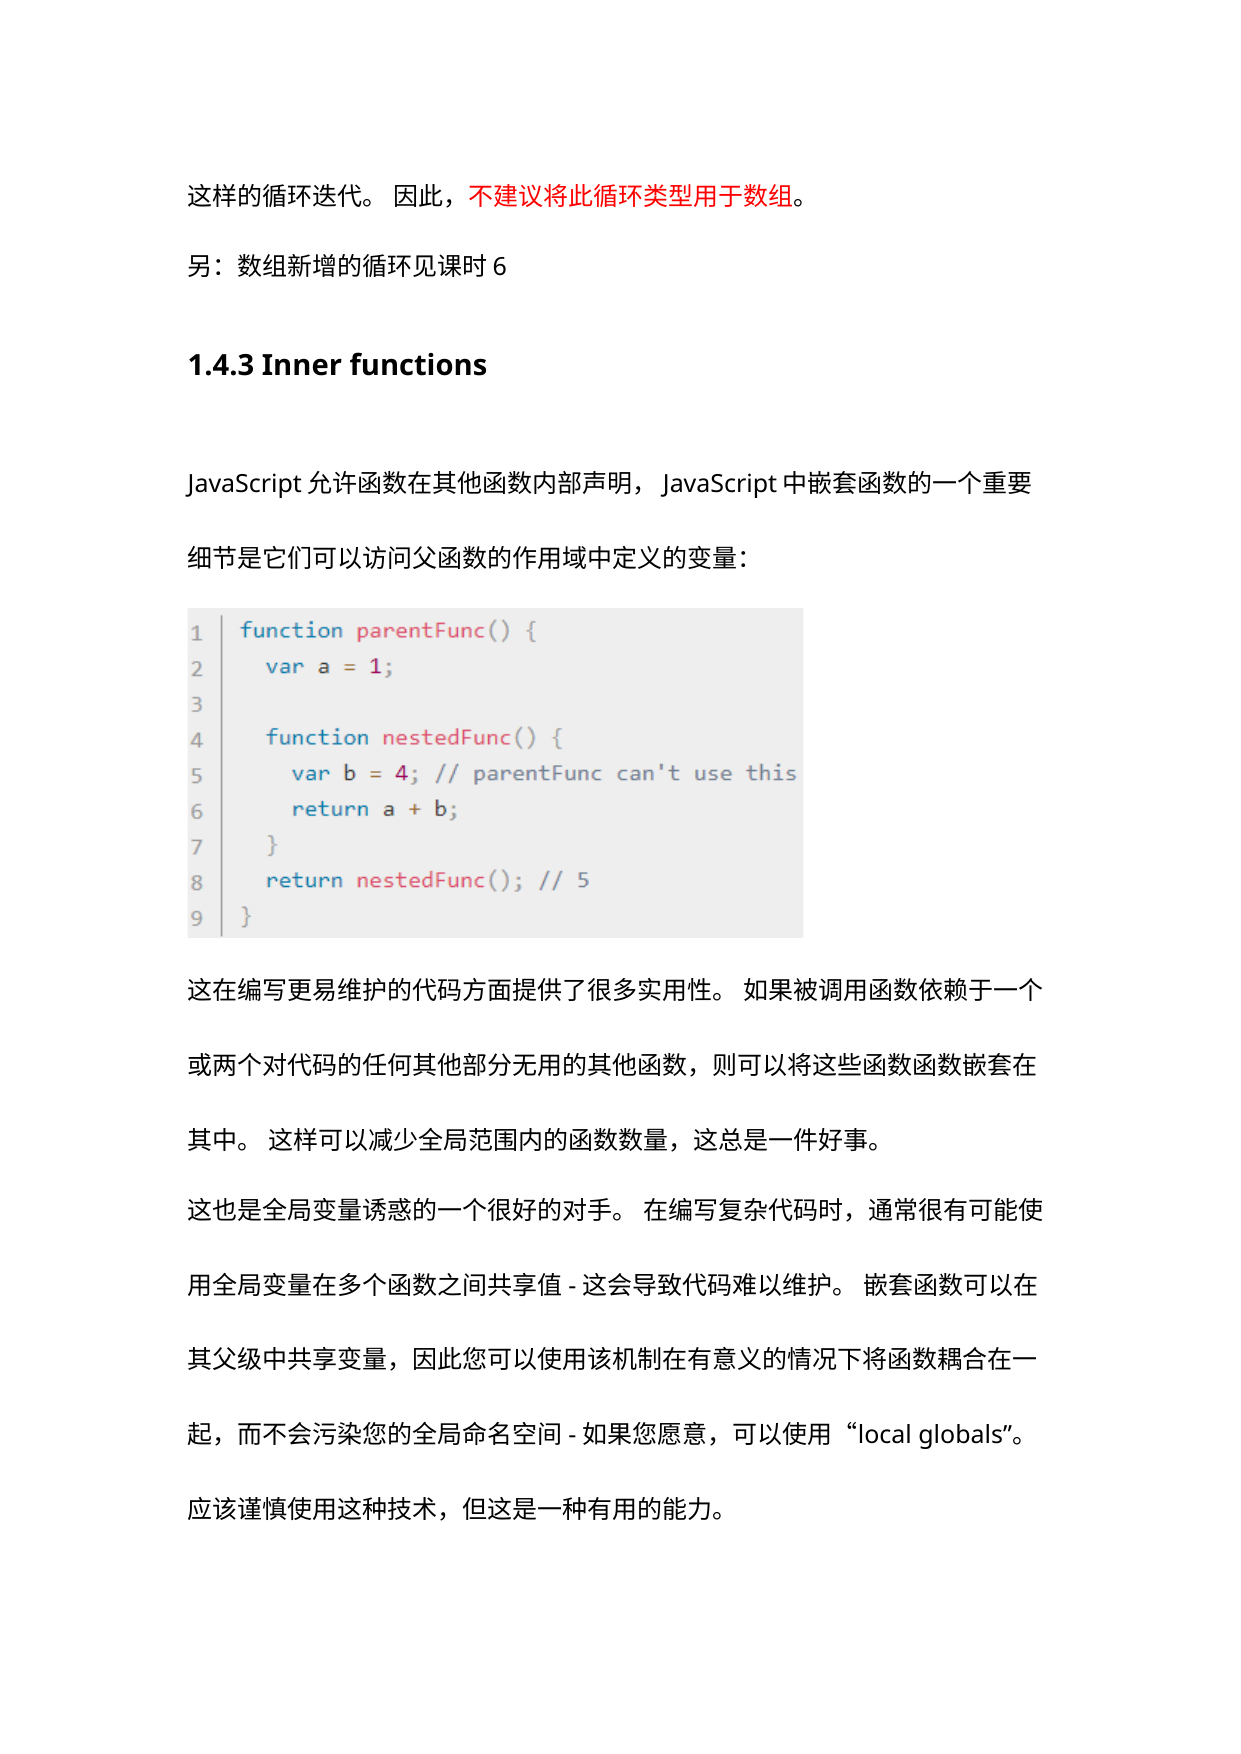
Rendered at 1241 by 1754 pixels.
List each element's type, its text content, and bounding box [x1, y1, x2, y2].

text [187, 162, 1053, 227]
text 这也是全局变量诱惑的一个很好的对手。 在编写复杂代码时，通常很有可能使用全局变量在多个函数之间共享值 - 这会导致代码难以维护。 嵌套函数可以在其父级中共享变量，因此您可以使用该机制在有意义的情况下将函数耦合在一起，而不会污染您的全局命名空间 - 如果您愿意，可以使用“local globals”。 应该谨慎使用这种技术，但这是一种有用的能力。 [187, 1176, 1053, 1540]
subtitle 1.4.3 Inner functions [187, 332, 1053, 397]
text 另：数组新增的循环见课时6 [187, 232, 1053, 297]
picture [187, 608, 804, 938]
text JavaScript允许函数在其他函数内部声明， JavaScript中嵌套函数的一个重要细节是它们可以访问父函数的作用域中定义的变量： [187, 449, 1053, 589]
text 这在编写更易维护的代码方面提供了很多实用性。 如果被调用函数依赖于一个或两个对代码的任何其他部分无用的其他函数，则可以将这些函数函数嵌套在其中。 这样可以减少全局范围内的函数数量，这总是一件好事。 [187, 956, 1053, 1171]
